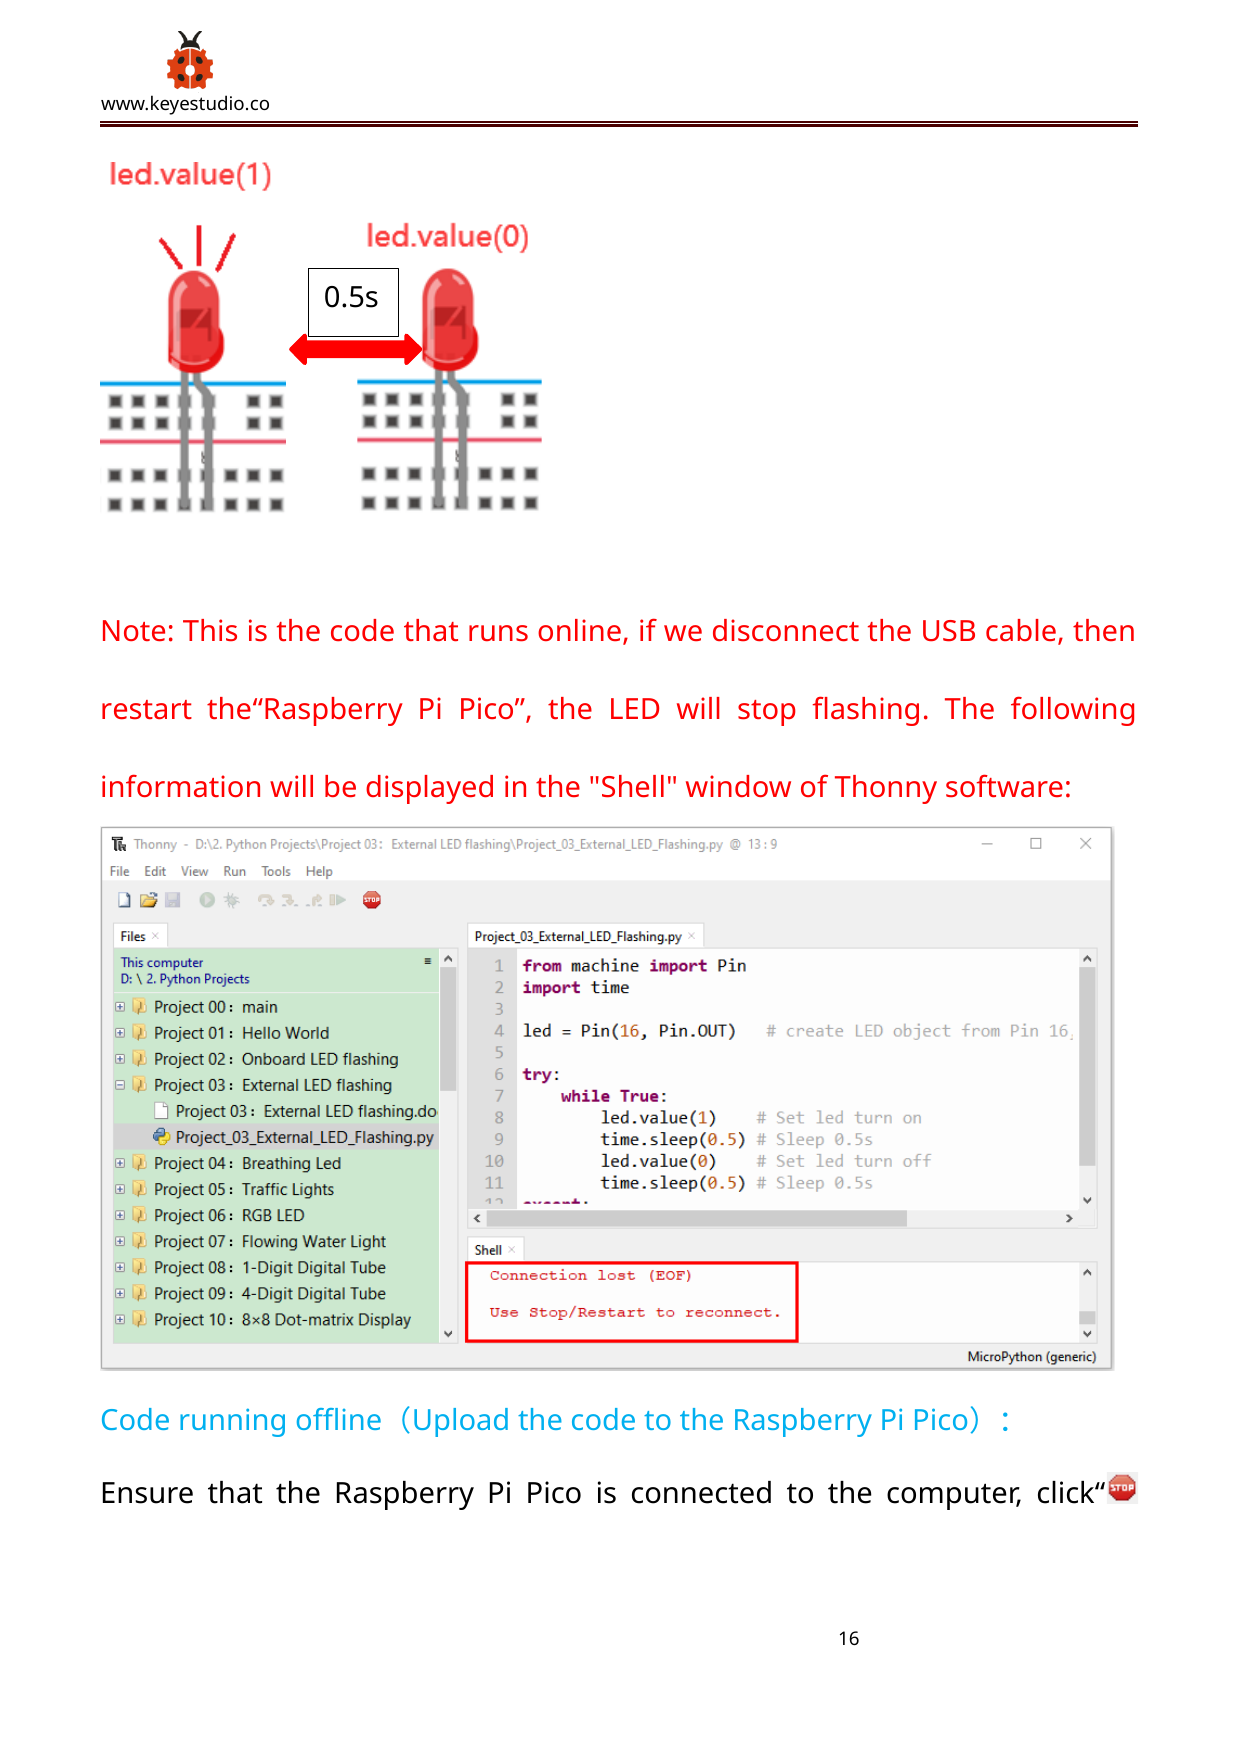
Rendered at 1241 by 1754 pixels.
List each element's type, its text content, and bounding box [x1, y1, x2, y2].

text Note: This is the code that runs online, if we disconnect the USB cable, then restart the“Raspberry Pi Pico”, the LED will stop flashing. The following information will be displayed in the "Shell" window of Thonny software: [100, 598, 1138, 819]
picture [100, 826, 1115, 1371]
picture [100, 162, 286, 514]
text Code running offline（Upload the code to the Raspberry Pi Pico）： [100, 1386, 1138, 1451]
picture [1106, 1472, 1139, 1504]
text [100, 1460, 1138, 1525]
picture [357, 206, 542, 514]
picture [155, 31, 231, 93]
